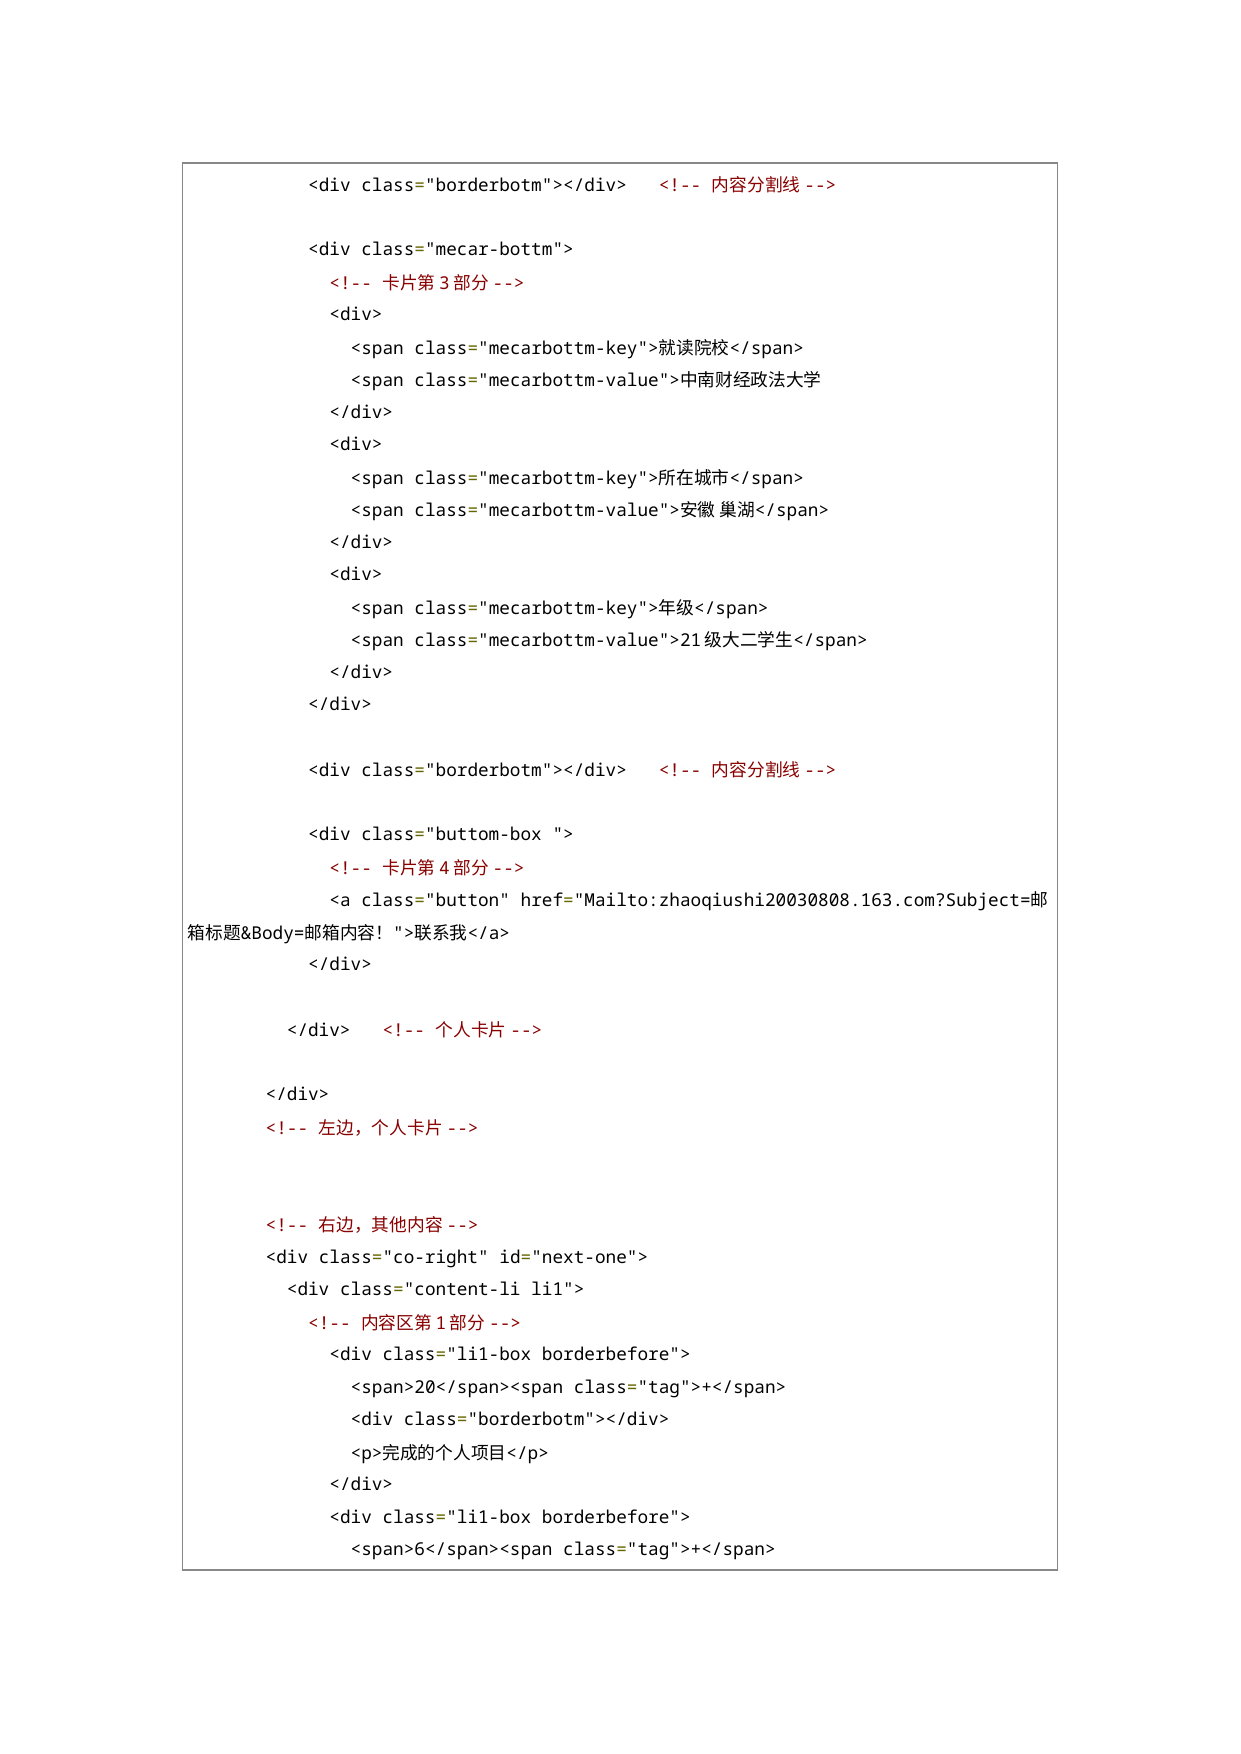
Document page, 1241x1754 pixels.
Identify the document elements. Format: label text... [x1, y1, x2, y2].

text </div> [187, 525, 1053, 558]
text <div> [187, 558, 1053, 590]
text </div> [187, 395, 1053, 428]
text <div class="li1-box borderbefore"> [187, 1338, 1053, 1370]
text <div> [187, 298, 1053, 330]
text <!-- 内容区第1部分 --> [187, 1305, 1053, 1338]
text </div> [187, 948, 1053, 980]
text </div> <!-- 个人卡片 --> [187, 1013, 1053, 1045]
text <div class="co-right" id="next-one"> [187, 1240, 1053, 1273]
text </div> [187, 655, 1053, 688]
text <div class="buttom-box "> [187, 818, 1053, 850]
text </div> [187, 1078, 1053, 1110]
text <a class="button" href="Mailto:zhaoqiushi20030808.163.com?Subject=邮箱标题&Body=邮箱内容！">联系我</a> [187, 883, 1053, 948]
text </div> [187, 1468, 1053, 1500]
text <div class="mecar-bottm"> [187, 233, 1053, 265]
text <div class="borderbotm"></div> [187, 1403, 1053, 1435]
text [183, 1527, 1057, 1569]
text <!-- 右边，其他内容 --> [187, 1208, 1053, 1240]
text <div> [187, 428, 1053, 460]
text <p>完成的个人项目</p> [187, 1435, 1053, 1468]
text <span class="mecarbottm-value">安徽 巢湖</span> [187, 493, 1053, 525]
text <span class="mecarbottm-value">中南财经政法大学 [187, 363, 1053, 395]
text <span class="mecarbottm-key">年级</span> [187, 590, 1053, 623]
text <span class="mecarbottm-value">21级大二学生</span> [187, 623, 1053, 655]
text <span>20</span><span class="tag">+</span> [187, 1370, 1053, 1403]
text <!-- 卡片第4部分 --> [187, 850, 1053, 883]
text <span class="mecarbottm-key">所在城市</span> [187, 460, 1053, 493]
text <div class="borderbotm"></div> <!-- 内容分割线 --> [187, 753, 1053, 785]
text <!-- 左边，个人卡片 --> [187, 1110, 1053, 1143]
text </div> [187, 688, 1053, 720]
text <div class="borderbotm"></div> <!-- 内容分割线 --> [183, 164, 1057, 200]
text <!-- 卡片第3部分 --> [187, 265, 1053, 298]
text <div class="li1-box borderbefore"> [187, 1500, 1053, 1527]
text <span class="mecarbottm-key">就读院校</span> [187, 330, 1053, 363]
text <div class="content-li li1"> [187, 1273, 1053, 1305]
